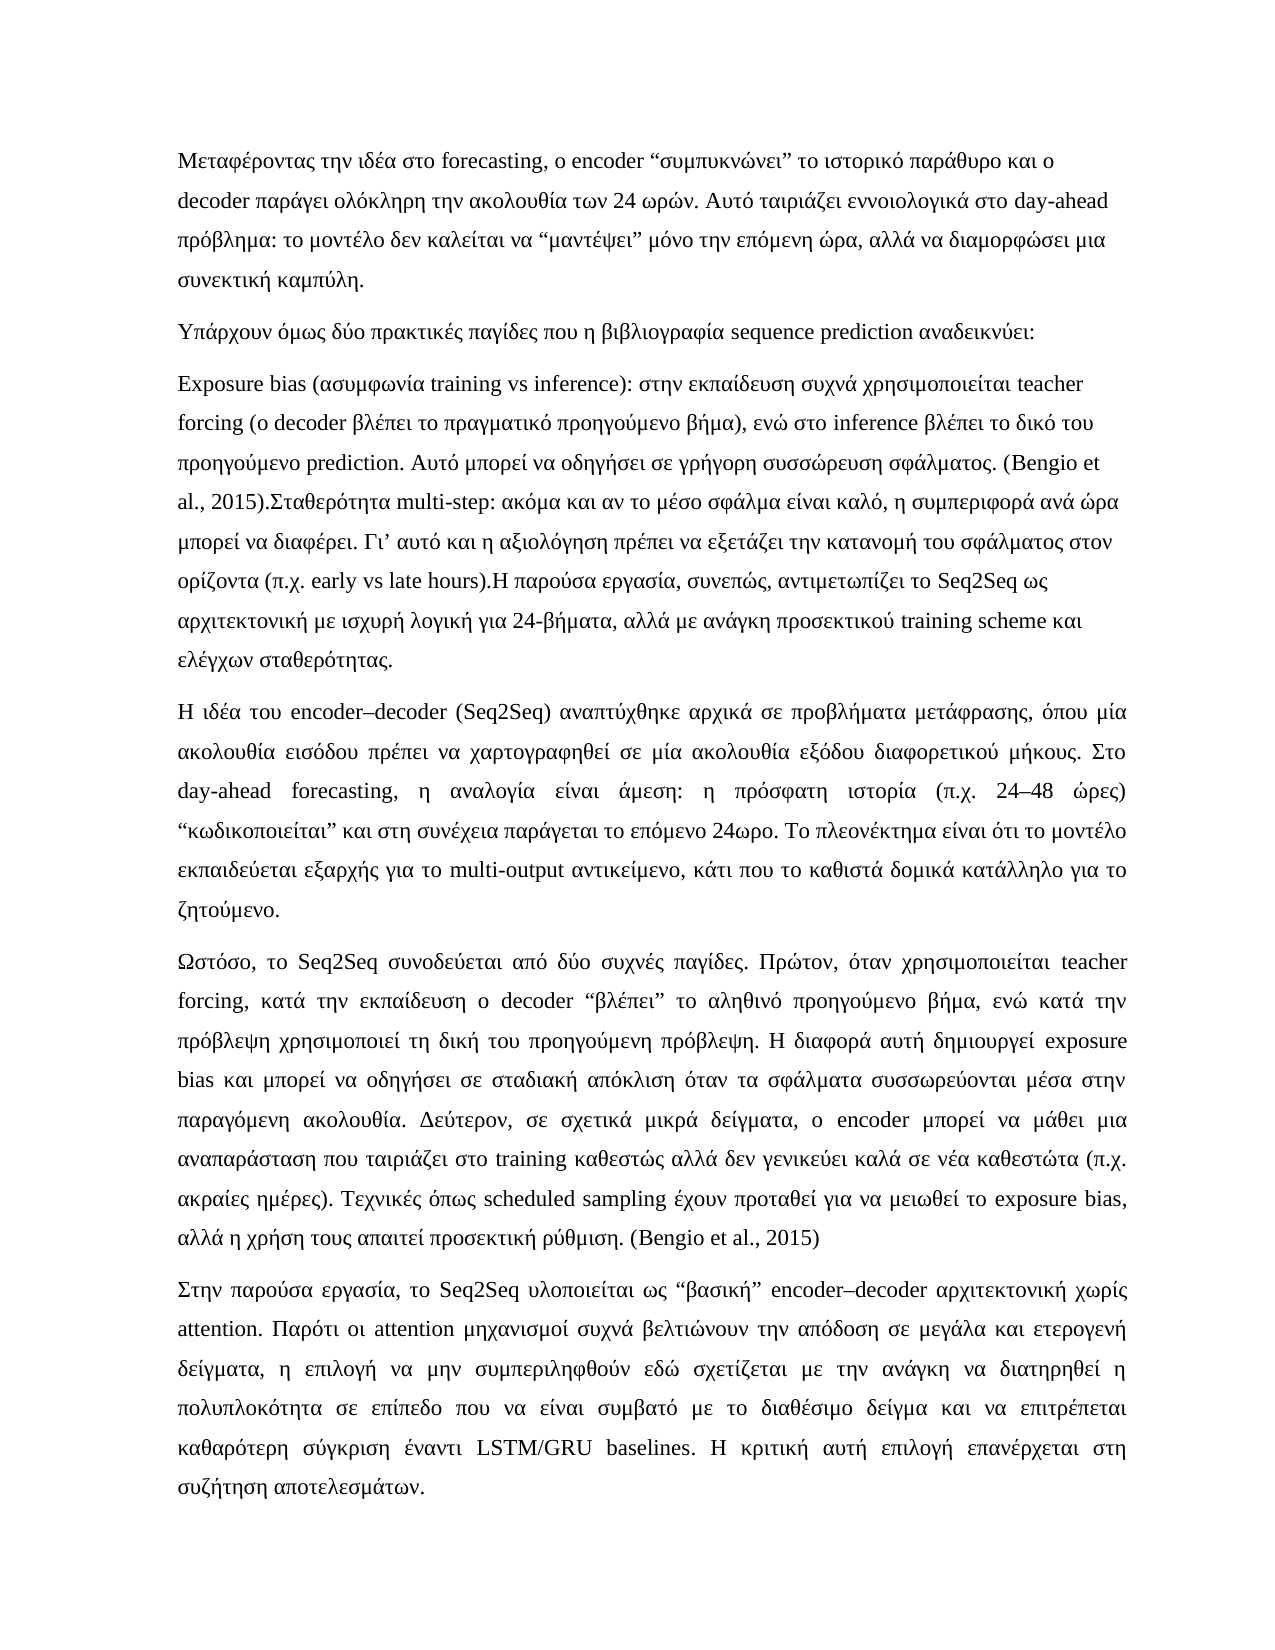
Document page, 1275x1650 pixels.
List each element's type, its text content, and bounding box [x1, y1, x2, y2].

text Exposure bias (ασυμφωνία training vs inference): στην εκπαίδευση συχνά χρησιμοποιείται teacher forcing (ο decoder βλέπει το πραγματικό προηγούμενο βήμα), ενώ στο inference βλέπει το δικό του προηγούμενο prediction. Αυτό μπορεί να οδηγήσει σε γρήγορη συσσώρευση σφάλματος. (Bengio et al., 2015).Σταθερότητα multi-step: ακόμα και αν το μέσο σφάλμα είναι καλό, η συμπεριφορά ανά ώρα μπορεί να διαφέρει. Γι’ αυτό και η αξιολόγηση πρέπει να εξετάζει την κατανομή του σφάλματος στον ορίζοντα (π.χ. early vs late hours).Η παρούσα εργασία, συνεπώς, αντιμετωπίζει το Seq2Seq ως αρχιτεκτονική με ισχυρή λογική για 24-βήματα, αλλά με ανάγκη προσεκτικού training scheme και ελέγχων σταθερότητας. [177, 370, 1127, 673]
text Υπάρχουν όμως δύο πρακτικές παγίδες που η βιβλιογραφία sequence prediction αναδεικνύει: [177, 318, 1127, 344]
text Στην παρούσα εργασία, το Seq2Seq υλοποιείται ως “βασική” encoder–decoder αρχιτεκτονική χωρίς attention. Παρότι οι attention μηχανισμοί συχνά βελτιώνουν την απόδοση σε μεγάλα και ετερογενή δείγματα, η επιλογή να μην συμπεριληφθούν εδώ σχετίζεται με την ανάγκη να διατηρηθεί η πολυπλοκότητα σε επίπεδο που να είναι συμβατό με το διαθέσιμο δείγμα και να επιτρέπεται καθαρότερη σύγκριση έναντι LSTM/GRU baselines. Η κριτική αυτή επιλογή επανέρχεται στη συζήτηση αποτελεσμάτων. [177, 1276, 1127, 1500]
text Μεταφέροντας την ιδέα στο forecasting, ο encoder “συμπυκνώνει” το ιστορικό παράθυρο και ο decoder παράγει ολόκληρη την ακολουθία των 24 ωρών. Αυτό ταιριάζει εννοιολογικά στο day-ahead πρόβλημα: το μοντέλο δεν καλείται να “μαντέψει” μόνο την επόμενη ώρα, αλλά να διαμορφώσει μια συνεκτική καμπύλη. [177, 148, 1127, 292]
text Η ιδέα του encoder–decoder (Seq2Seq) αναπτύχθηκε αρχικά σε προβλήματα μετάφρασης, όπου μία ακολουθία εισόδου πρέπει να χαρτογραφηθεί σε μία ακολουθία εξόδου διαφορετικού μήκους. Στο day-ahead forecasting, η αναλογία είναι άμεση: η πρόσφατη ιστορία (π.χ. 24–48 ώρες) “κωδικοποιείται” και στη συνέχεια παράγεται το επόμενο 24ωρο. Το πλεονέκτημα είναι ότι το μοντέλο εκπαιδεύεται εξαρχής για το multi-output αντικείμενο, κάτι που το καθιστά δομικά κατάλληλο για το ζητούμενο. [177, 698, 1127, 922]
text Ωστόσο, το Seq2Seq συνοδεύεται από δύο συχνές παγίδες. Πρώτον, όταν χρησιμοποιείται teacher forcing, κατά την εκπαίδευση ο decoder “βλέπει” το αληθινό προηγούμενο βήμα, ενώ κατά την πρόβλεψη χρησιμοποιεί τη δική του προηγούμενη πρόβλεψη. Η διαφορά αυτή δημιουργεί exposure bias και μπορεί να οδηγήσει σε σταδιακή απόκλιση όταν τα σφάλματα συσσωρεύονται μέσα στην παραγόμενη ακολουθία. Δεύτερον, σε σχετικά μικρά δείγματα, ο encoder μπορεί να μάθει μια αναπαράσταση που ταιριάζει στο training καθεστώς αλλά δεν γενικεύει καλά σε νέα καθεστώτα (π.χ. ακραίες ημέρες). Τεχνικές όπως scheduled sampling έχουν προταθεί για να μειωθεί το exposure bias, αλλά η χρήση τους απαιτεί προσεκτική ρύθμιση. (Bengio et al., 2015) [177, 948, 1127, 1250]
